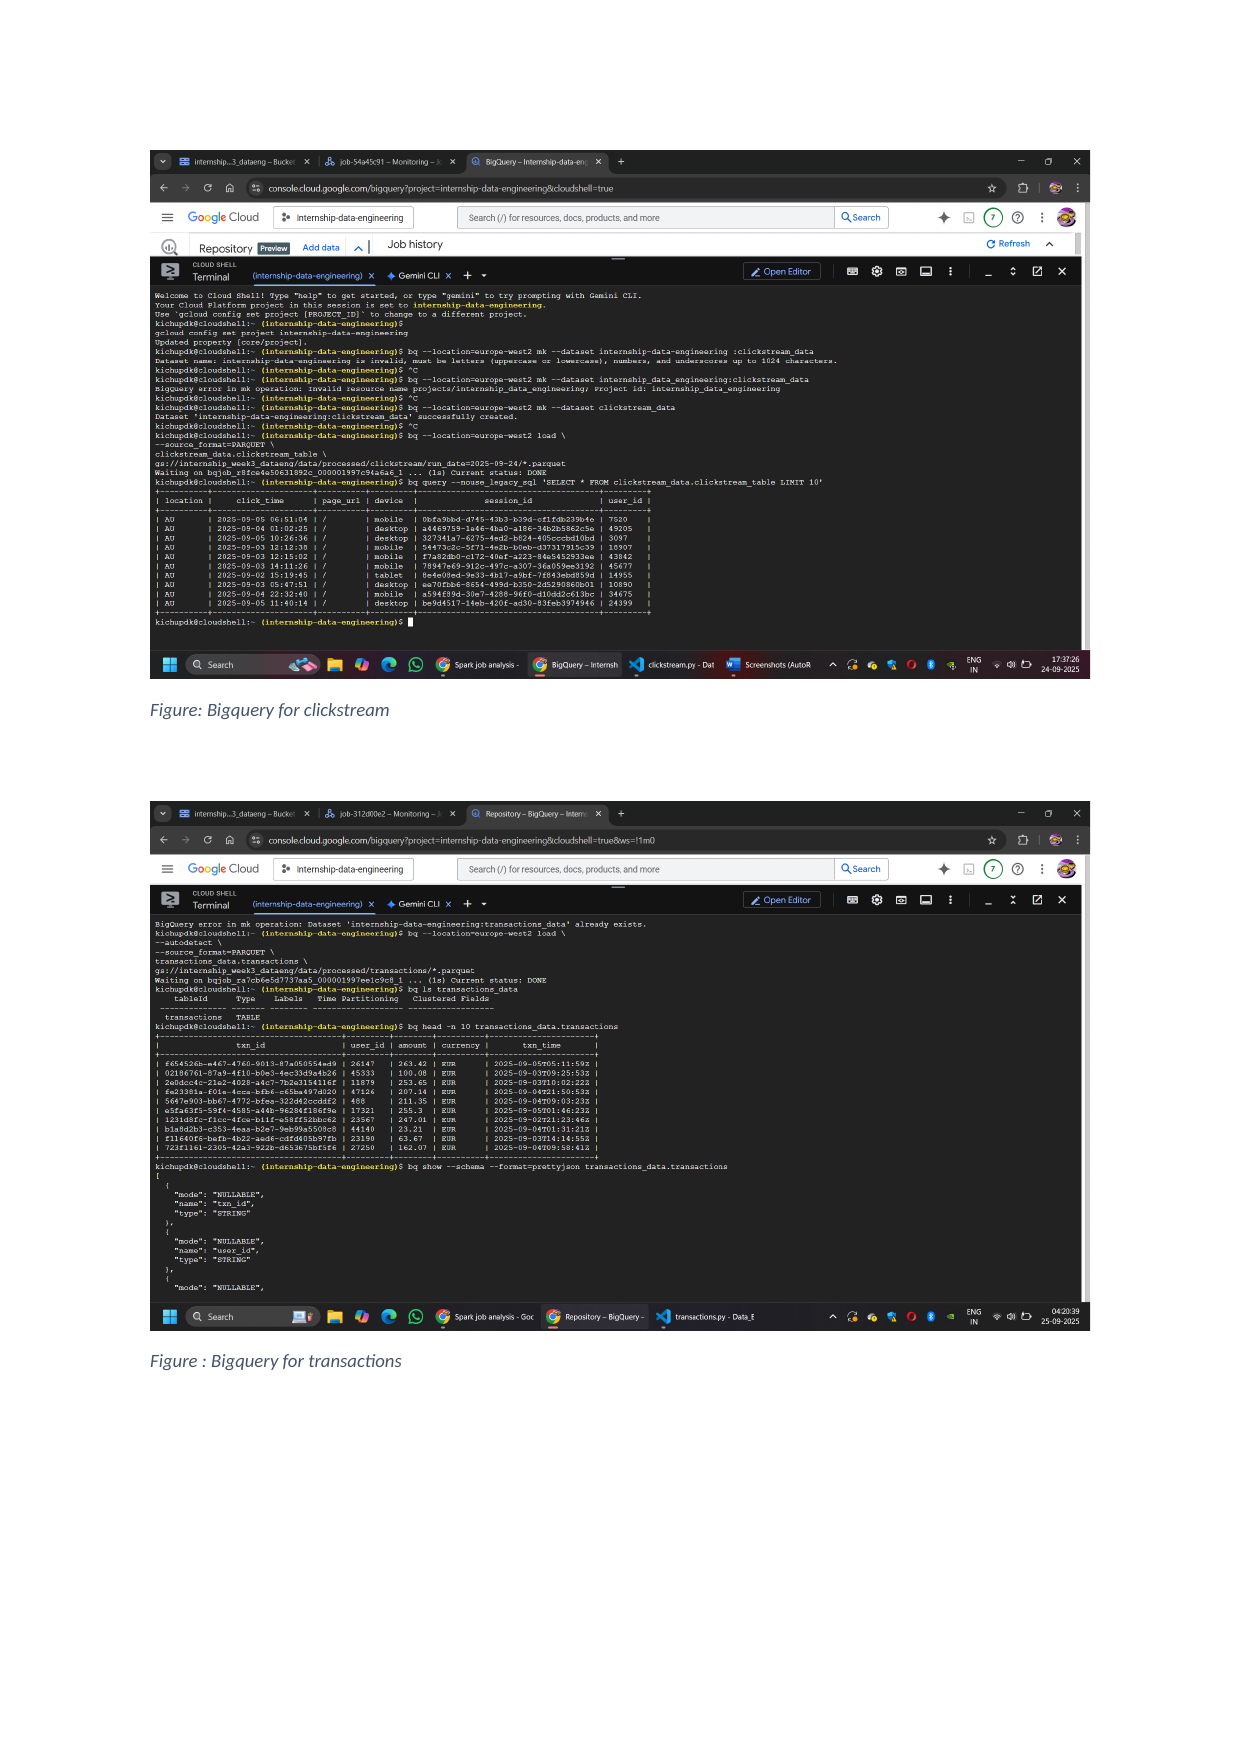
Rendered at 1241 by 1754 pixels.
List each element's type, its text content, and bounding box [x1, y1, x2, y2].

picture [150, 150, 1091, 679]
picture [150, 801, 1091, 1331]
text Figure: Bigquery for clickstream [150, 698, 1090, 721]
text Figure : Bigquery for transactions [150, 1349, 1090, 1372]
